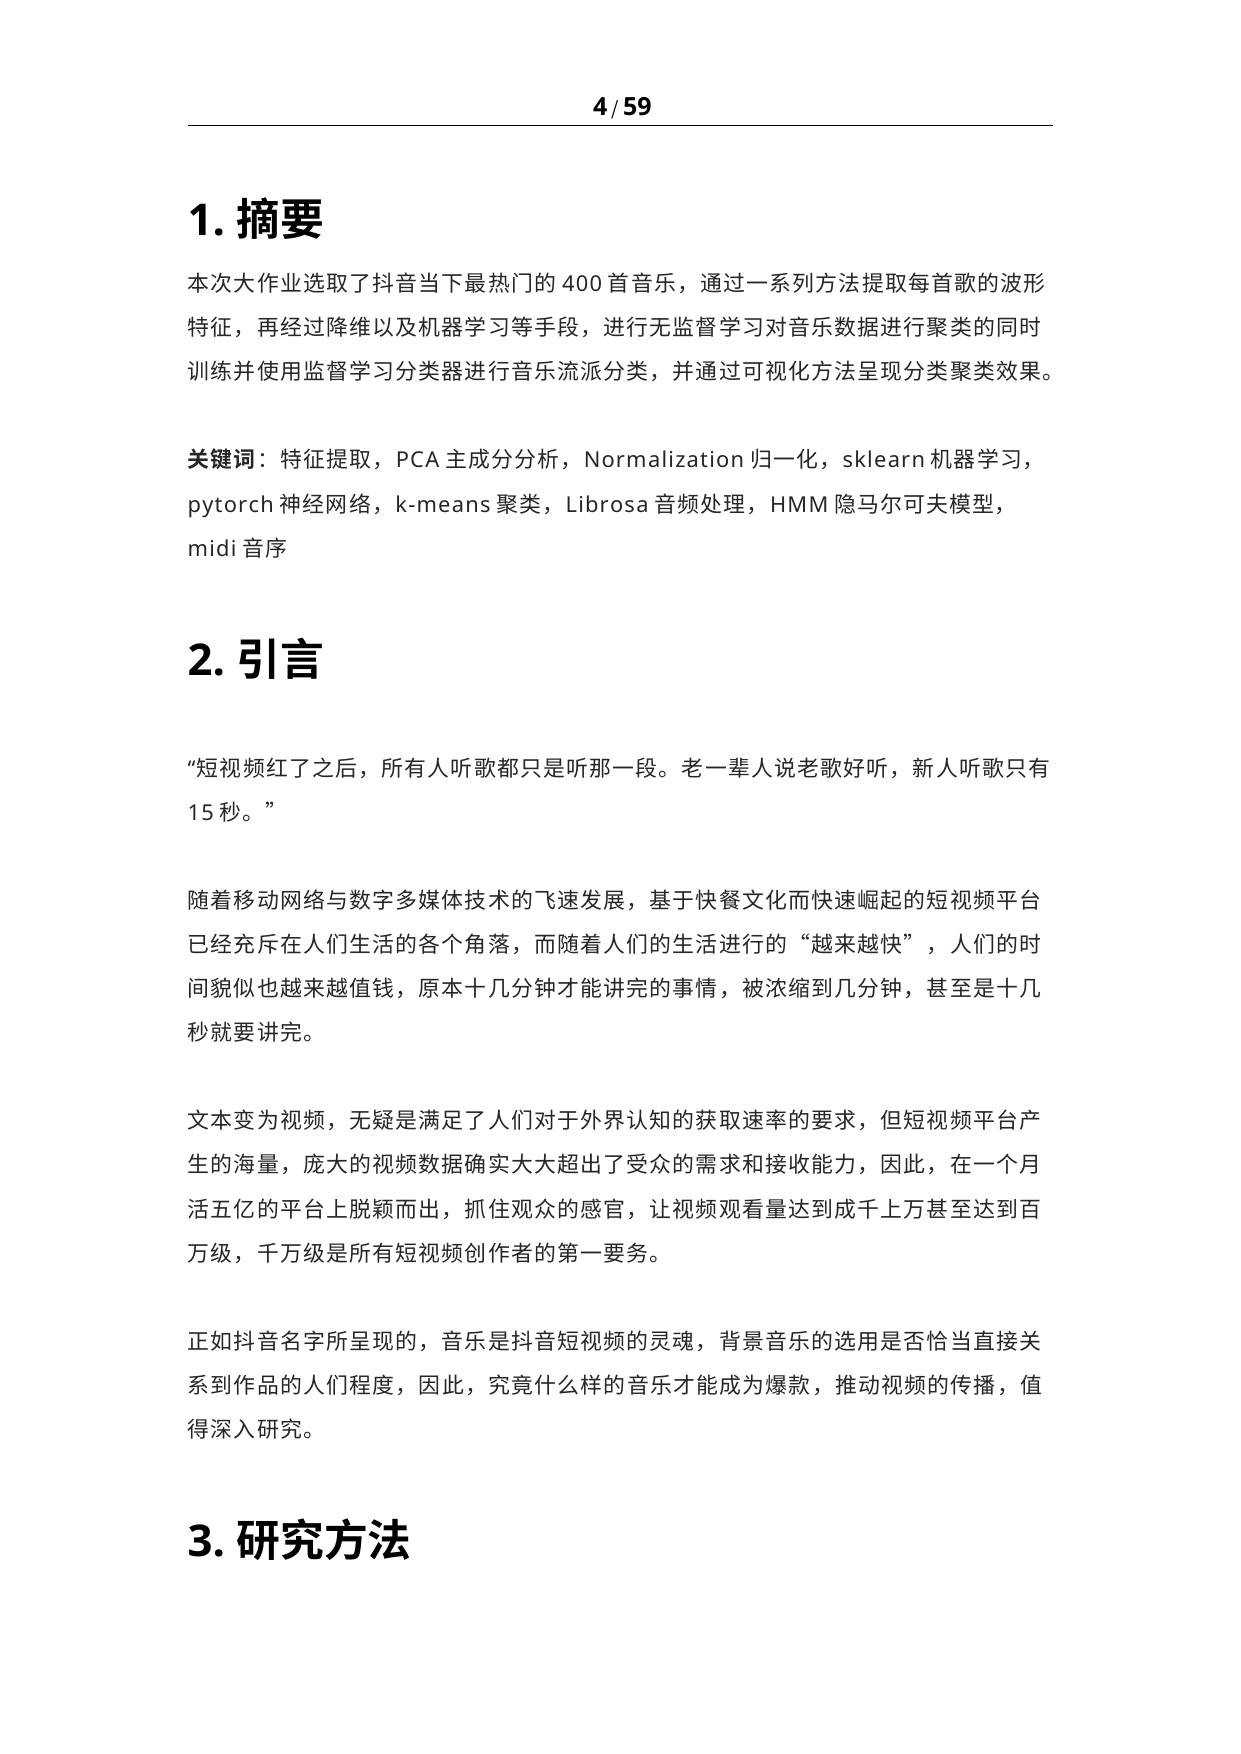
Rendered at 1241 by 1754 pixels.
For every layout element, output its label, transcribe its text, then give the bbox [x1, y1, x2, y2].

text 2. 引言 [187, 613, 1053, 701]
text 正如抖音名字所呈现的，音乐是抖音短视频的灵魂，背景音乐的选用是否恰当直接关系到作品的人们程度，因此，究竟什么样的音乐才能成为爆款，推动视频的传播，值得深入研究。 [187, 1318, 1053, 1450]
text 文本变为视频，无疑是满足了人们对于外界认知的获取速率的要求，但短视频平台产生的海量，庞大的视频数据确实大大超出了受众的需求和接收能力，因此，在一个月活五亿的平台上脱颖而出，抓住观众的感官，让视频观看量达到成千上万甚至达到百万级，千万级是所有短视频创作者的第一要务。 [187, 1097, 1053, 1273]
text 关键词：特征提取，PCA主成分分析，Normalization归一化，sklearn机器学习，pytorch神经网络，k-means聚类，Librosa音频处理，HMM隐马尔可夫模型，midi音序 [187, 436, 1053, 568]
text 3. 研究方法 [187, 1494, 1053, 1582]
text 1. 摘要 [187, 172, 1053, 260]
text 本次大作业选取了抖音当下最热门的400首音乐，通过一系列方法提取每首歌的波形特征，再经过降维以及机器学习等手段，进行无监督学习对音乐数据进行聚类的同时训练并使用监督学习分类器进行音乐流派分类，并通过可视化方法呈现分类聚类效果。 [187, 260, 1053, 392]
text “短视频红了之后，所有人听歌都只是听那一段。老一辈人说老歌好听，新人听歌只有15秒。” [187, 745, 1053, 833]
text 随着移动网络与数字多媒体技术的飞速发展，基于快餐文化而快速崛起的短视频平台已经充斥在人们生活的各个角落，而随着人们的生活进行的“越来越快”，人们的时间貌似也越来越值钱，原本十几分钟才能讲完的事情，被浓缩到几分钟，甚至是十几秒就要讲完。 [187, 877, 1053, 1053]
